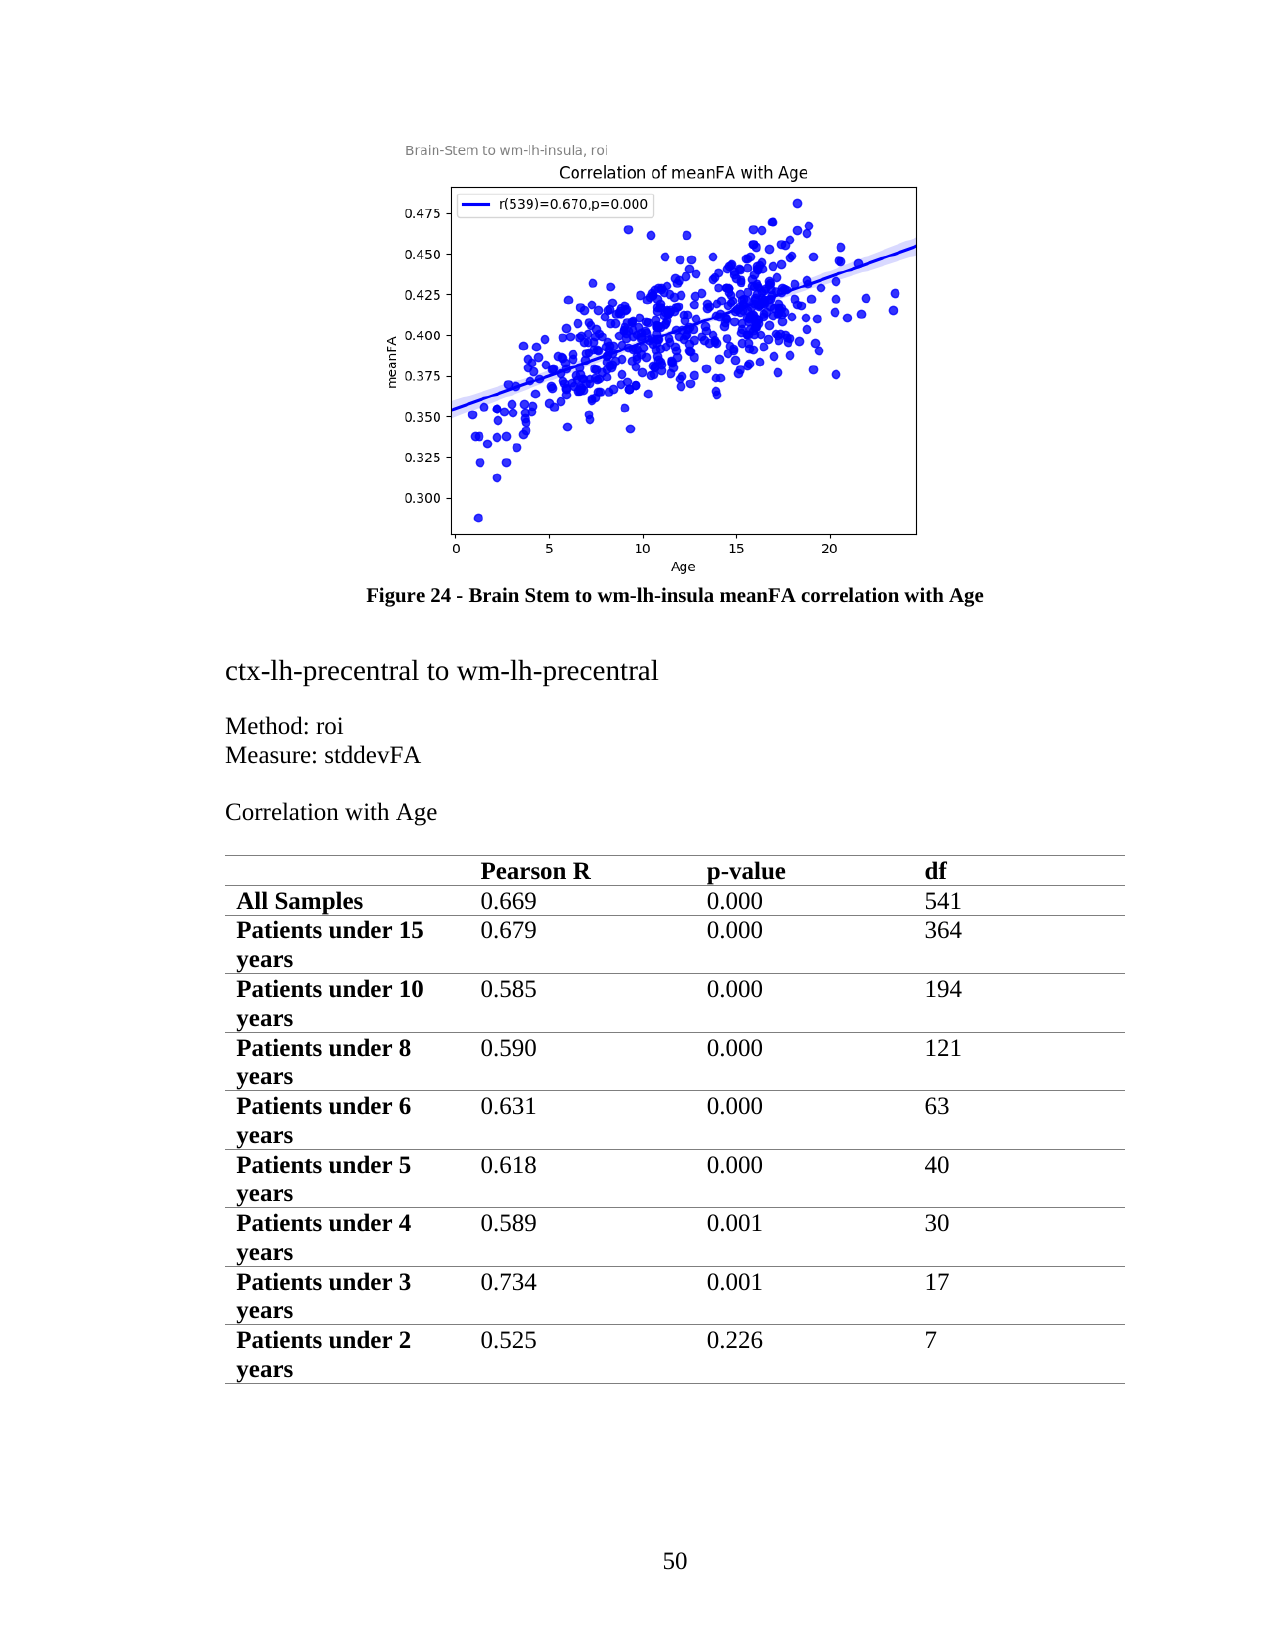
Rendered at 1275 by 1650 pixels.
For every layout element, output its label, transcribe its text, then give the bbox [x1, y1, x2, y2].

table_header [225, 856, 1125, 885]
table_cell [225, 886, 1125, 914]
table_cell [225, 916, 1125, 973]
text Method: roi [225, 711, 1125, 740]
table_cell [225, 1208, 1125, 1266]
subtitle ctx-lh-precentral to wm-lh-precentral [225, 653, 1125, 686]
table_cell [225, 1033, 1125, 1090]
picture [375, 132, 976, 583]
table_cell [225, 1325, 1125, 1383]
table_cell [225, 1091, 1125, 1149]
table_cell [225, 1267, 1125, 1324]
text Correlation with Age [225, 797, 1125, 826]
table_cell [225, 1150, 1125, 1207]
text Figure 24 - Brain Stem to wm-lh-insula meanFA correlation with Age [225, 582, 1125, 607]
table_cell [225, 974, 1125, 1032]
text Measure: stddevFA [225, 740, 1125, 769]
